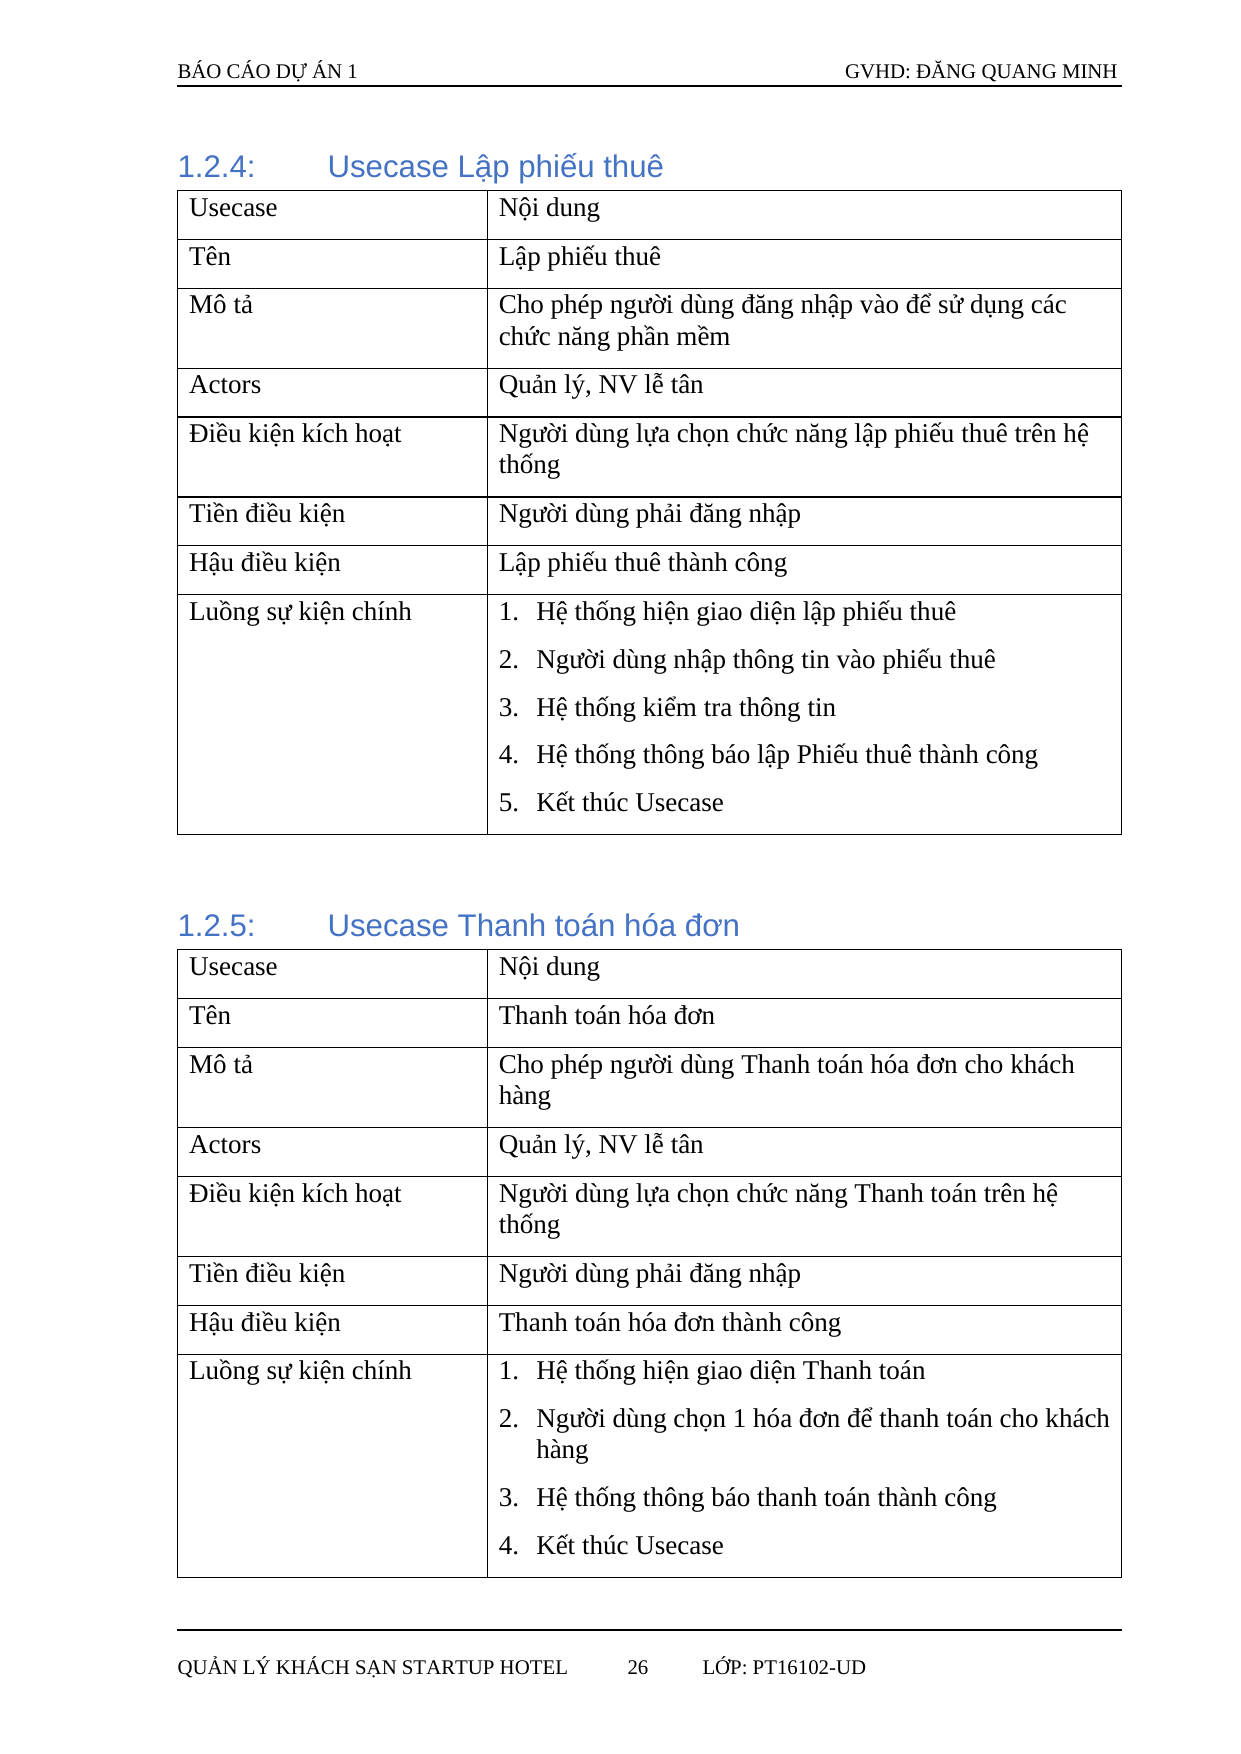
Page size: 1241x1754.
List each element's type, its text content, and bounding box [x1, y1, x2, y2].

table_cell Người dùng lựa chọn chức năng Thanh toán trên hệ thống [488, 1177, 1121, 1256]
table_cell Cho phép người dùng Thanh toán hóa đơn cho khách hàng [488, 1048, 1121, 1127]
table_cell Lập phiếu thuê [488, 240, 1121, 288]
table_cell Tiền điều kiện [178, 1257, 487, 1304]
table_cell Điều kiện kích hoạt [178, 1177, 487, 1256]
table_header Nội dung [488, 191, 1121, 239]
table_cell Tên [178, 999, 487, 1047]
table_cell Quản lý, NV lễ tân [488, 1128, 1121, 1176]
table_cell Actors [178, 1128, 487, 1176]
table_cell Hệ thống hiện giao diện lập phiếu thuê Người dùng nhập thông tin vào phiếu thuê Hệ thống kiểm tra thông tin Hệ thống thông báo lập Phiếu thuê thành công Kết thúc Usecase [488, 595, 1121, 834]
table_cell Hậu điều kiện [178, 546, 487, 594]
table_cell Thanh toán hóa đơn [488, 999, 1121, 1047]
table_cell Cho phép người dùng đăng nhập vào để sử dụng các chức năng phần mềm [488, 289, 1121, 368]
table_header Usecase [178, 191, 487, 239]
table_cell Quản lý, NV lễ tân [488, 369, 1121, 416]
table_cell Mô tả [178, 1048, 487, 1127]
table_cell Người dùng phải đăng nhập [488, 498, 1121, 545]
table_cell Lập phiếu thuê thành công [488, 546, 1121, 594]
table_cell Luồng sự kiện chính [178, 595, 487, 834]
table_cell Tiền điều kiện [178, 498, 487, 545]
table_cell Hệ thống hiện giao diện Thanh toán Người dùng chọn 1 hóa đơn để thanh toán cho khách hàng Hệ thống thông báo thanh toán thành công Kết thúc Usecase [488, 1355, 1121, 1577]
table_cell Người dùng phải đăng nhập [488, 1257, 1121, 1304]
table_cell Người dùng lựa chọn chức năng lập phiếu thuê trên hệ thống [488, 418, 1121, 496]
subtitle Usecase Lập phiếu thuê [177, 148, 1122, 184]
table_cell Thanh toán hóa đơn thành công [488, 1306, 1121, 1353]
table_cell Mô tả [178, 289, 487, 368]
table_cell Điều kiện kích hoạt [178, 418, 487, 496]
table_header Usecase [178, 950, 487, 998]
table_cell Tên [178, 240, 487, 288]
table_cell Actors [178, 369, 487, 416]
subtitle Usecase Thanh toán hóa đơn [177, 907, 1122, 943]
table_cell Luồng sự kiện chính [178, 1355, 487, 1577]
table_header Nội dung [488, 950, 1121, 998]
table_cell Hậu điều kiện [178, 1306, 487, 1353]
